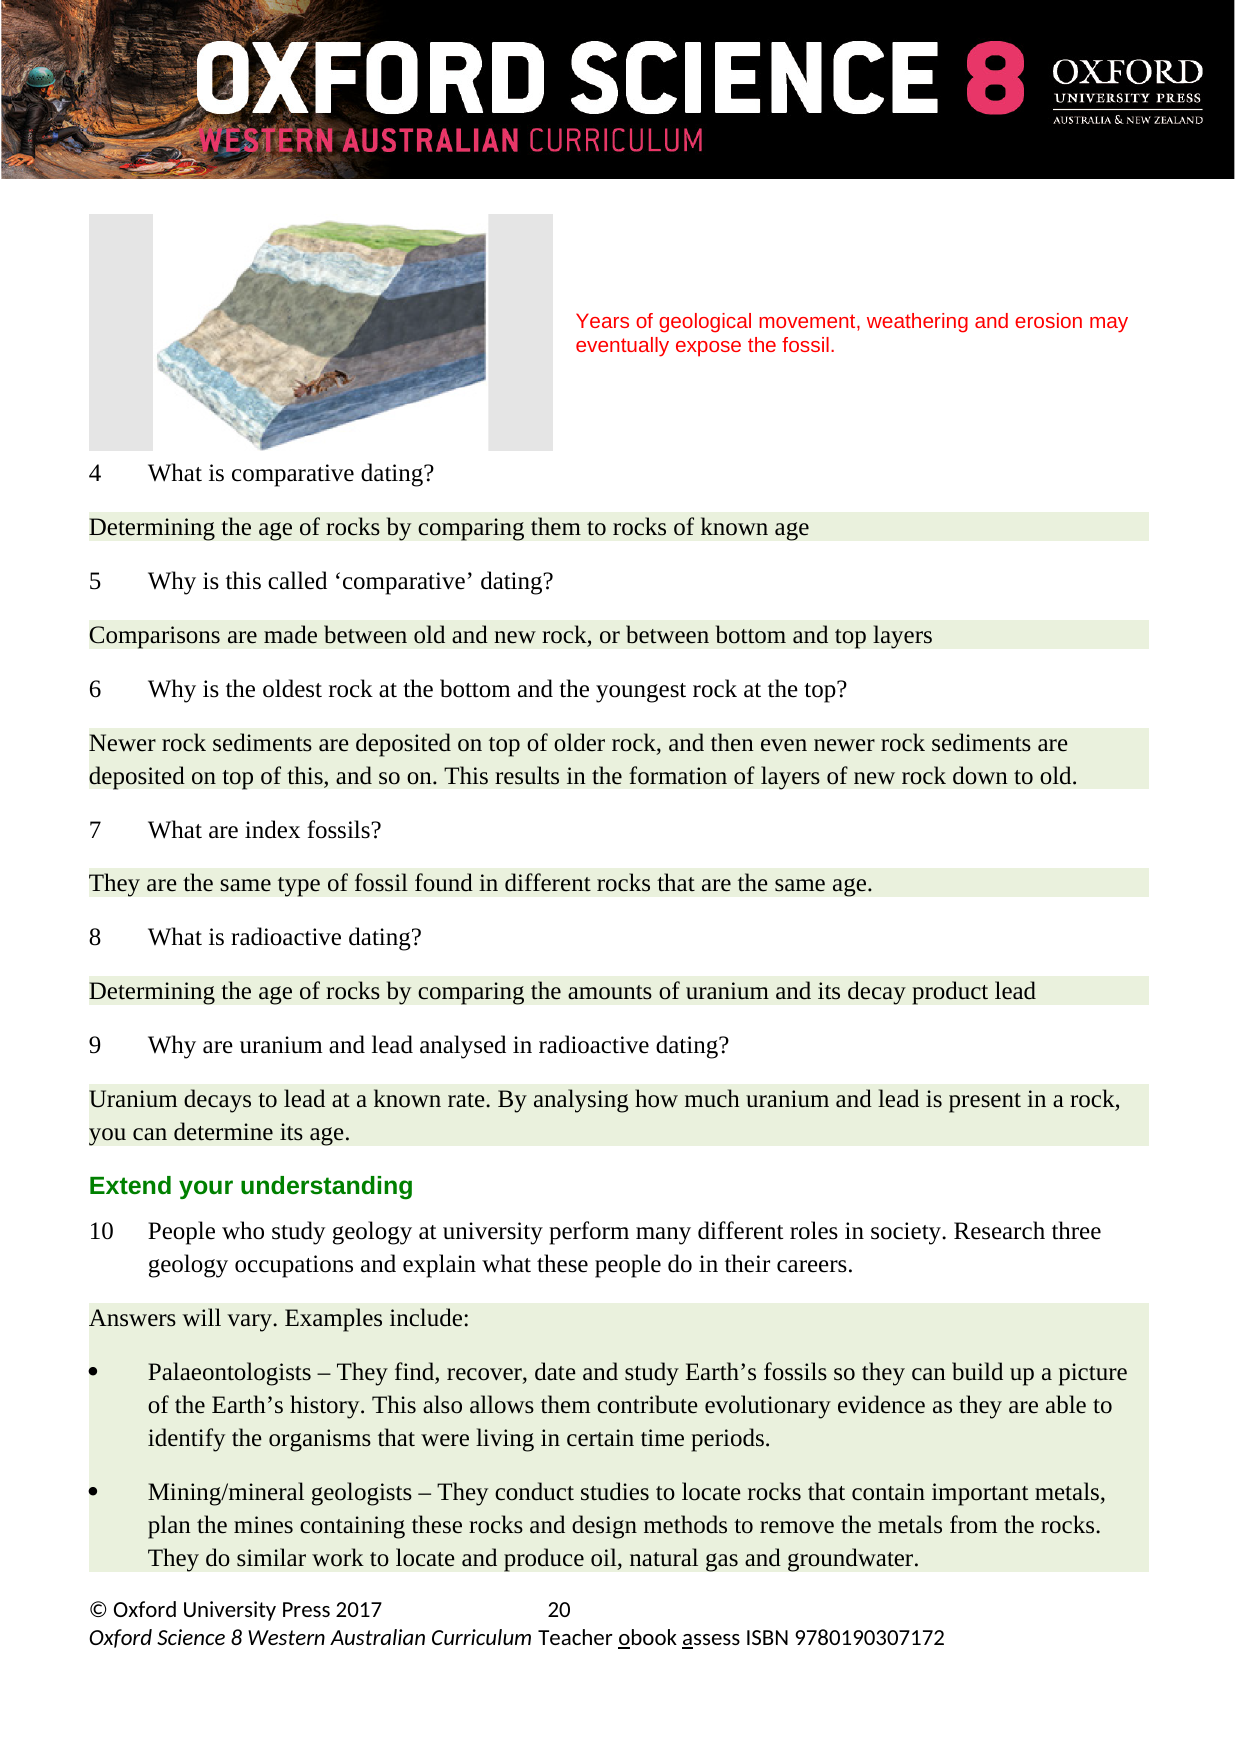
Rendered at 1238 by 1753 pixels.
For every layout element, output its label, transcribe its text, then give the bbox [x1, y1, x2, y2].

list · Mining/mineral geologists – They conduct studies to locate rocks that contain important metals, plan the mines containing these rocks and design methods to remove the metals from the rocks. They do similar work to locate and produce oil, natural gas and groundwater. [89, 1477, 1149, 1572]
list 10 People who study geology at university perform many different roles in society. Research three geology occupations and explain what these people do in their careers. [89, 1216, 1149, 1278]
text Determining the age of rocks by comparing them to rocks of known age [89, 512, 1149, 541]
text Uranium decays to lead at a known rate. By analysing how much uranium and lead is present in a rock, you can determine its age. [89, 1084, 1149, 1146]
text Determining the age of rocks by comparing the amounts of uranium and its decay product lead [89, 976, 1149, 1005]
text Answers will vary. Examples include: [89, 1303, 1149, 1332]
picture [0, 0, 1233, 178]
list 4 What is comparative dating? [89, 458, 1149, 487]
list 6 Why is the oldest rock at the bottom and the youngest rock at the top? [89, 674, 1149, 703]
table_cell [78, 207, 564, 458]
list · Palaeontologists – They find, recover, date and study Earth’s fossils so they can build up a picture of the Earth’s history. This also allows them contribute evolutionary evidence as they are able to identify the organisms that were living in certain time periods. [89, 1357, 1149, 1452]
picture [153, 214, 489, 451]
text Comparisons are made between old and new rock, or between bottom and top layers [89, 620, 1149, 649]
text Extend your understanding [89, 1171, 1149, 1199]
table_cell Years of geological movement, weathering and erosion may eventually expose the fossil. [564, 207, 1167, 458]
text Newer rock sediments are deposited on top of older rock, and then even newer rock sediments are deposited on top of this, and so on. This results in the formation of layers of new rock down to old. [89, 728, 1149, 789]
list 8 What is radioactive dating? [89, 922, 1149, 951]
list 7 What are index fossils? [89, 815, 1149, 843]
list 5 Why is this called ‘comparative’ dating? [89, 566, 1149, 595]
list 9 Why are uranium and lead analysed in radioactive dating? [89, 1030, 1149, 1059]
text They are the same type of fossil found in different rocks that are the same age. [89, 868, 1149, 897]
